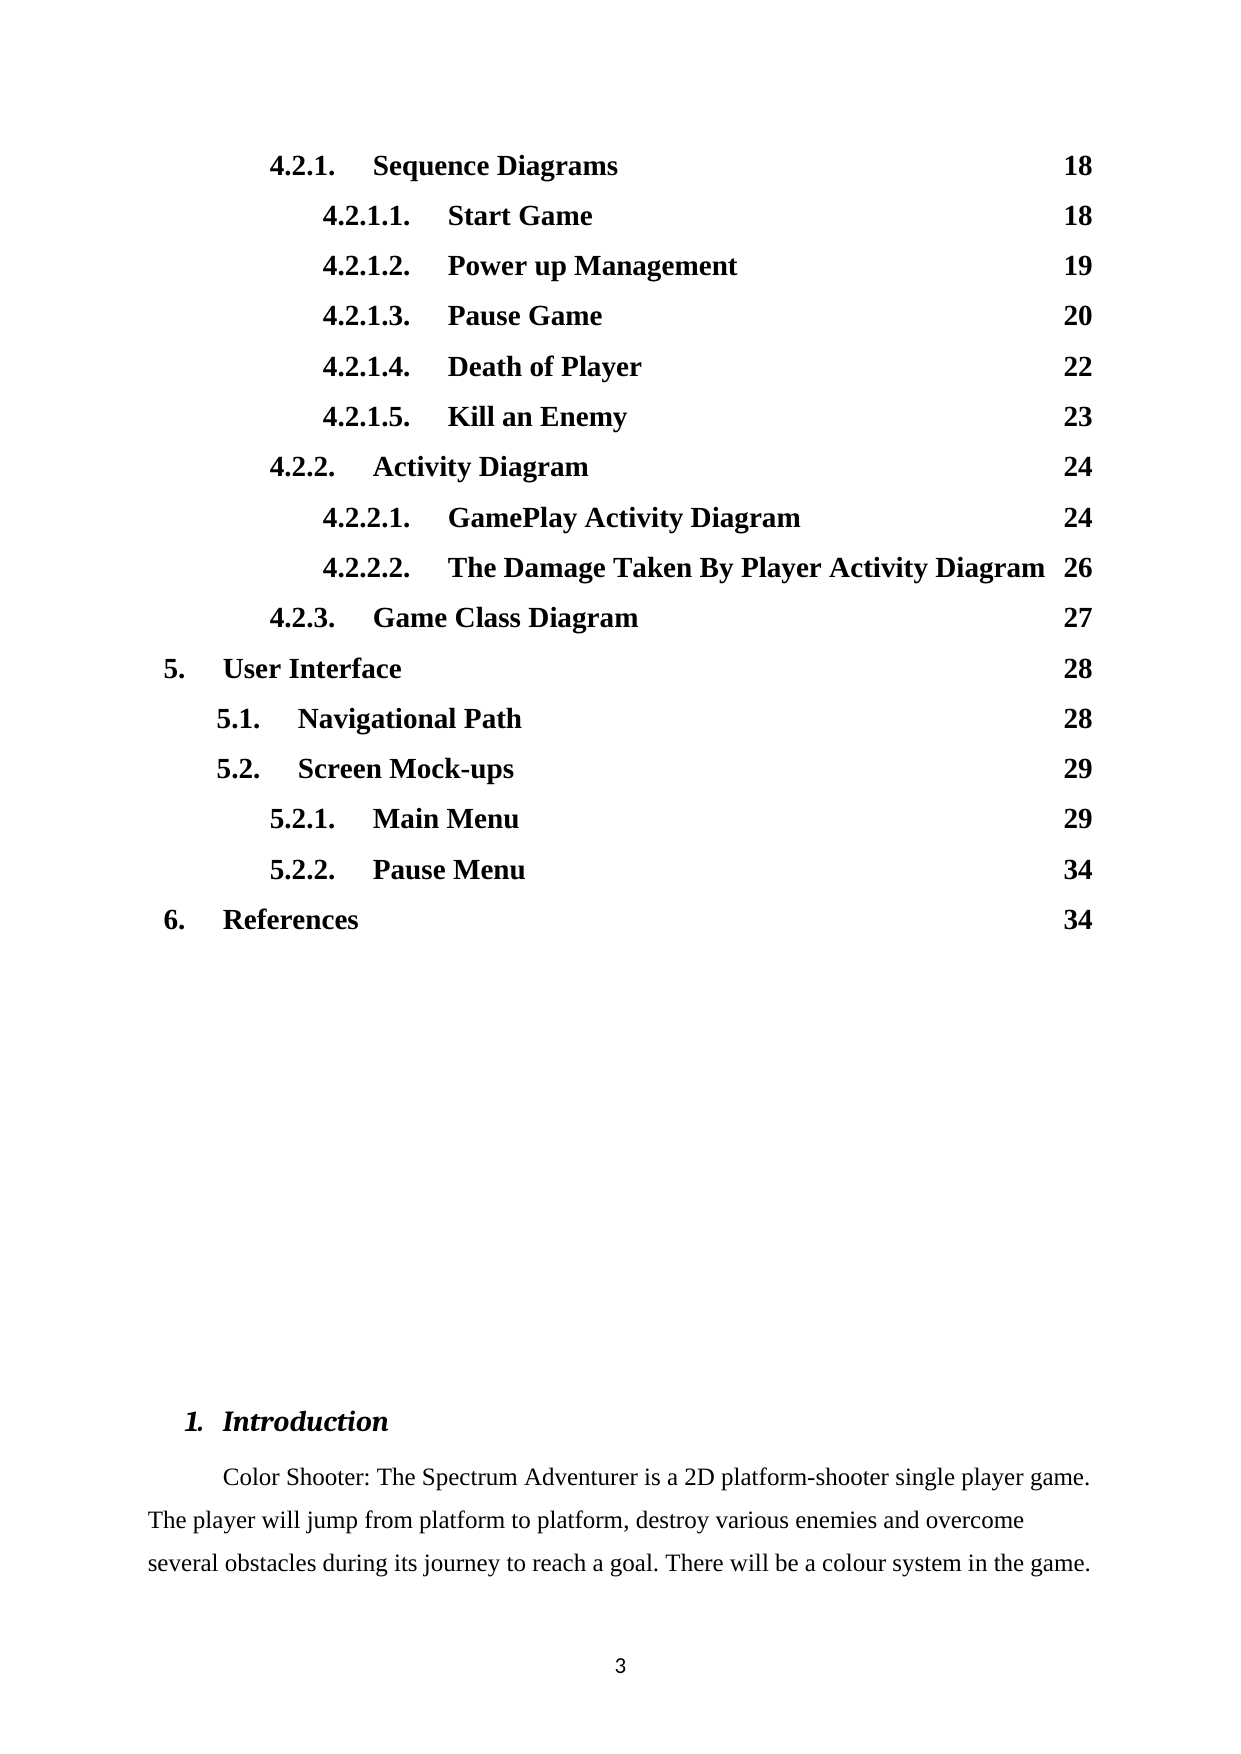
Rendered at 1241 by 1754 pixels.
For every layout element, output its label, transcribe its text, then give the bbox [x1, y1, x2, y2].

subtitle Introduction [185, 1405, 1093, 1439]
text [148, 1462, 1093, 1577]
